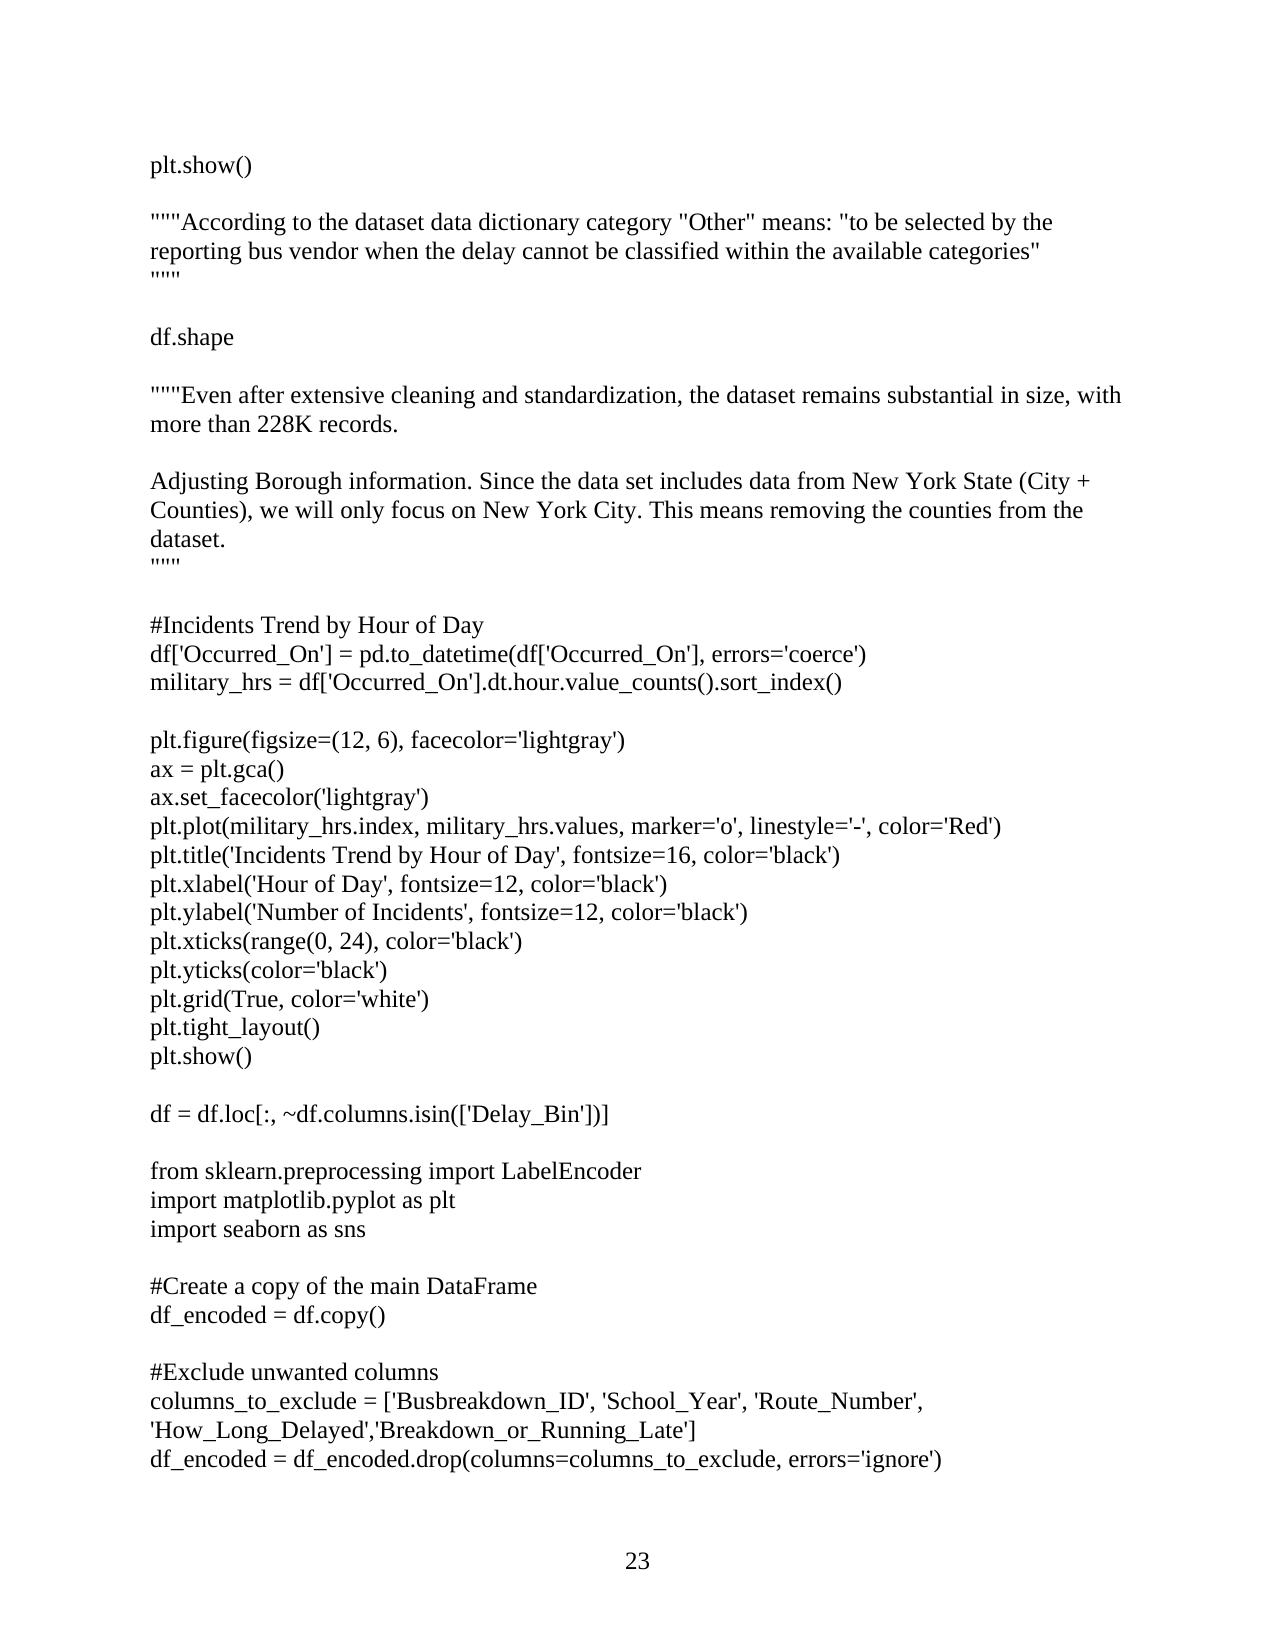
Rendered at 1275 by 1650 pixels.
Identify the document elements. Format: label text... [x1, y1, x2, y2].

text plt.xticks(range(0, 24), color='black') [150, 926, 1125, 955]
text df.shape [150, 322, 1125, 351]
text """Even after extensive cleaning and standardization, the dataset remains substantial in size, with more than 228K records. [150, 380, 1125, 437]
text from sklearn.preprocessing import LabelEncoder [150, 1156, 1125, 1185]
text """ [150, 265, 1125, 294]
text plt.xlabel('Hour of Day', fontsize=12, color='black') [150, 869, 1125, 897]
text plt.ylabel('Number of Incidents', fontsize=12, color='black') [150, 897, 1125, 926]
text plt.show() [150, 150, 1125, 179]
text import seaborn as sns [150, 1214, 1125, 1242]
text #Exclude unwanted columns [150, 1357, 1125, 1386]
text Adjusting Borough information. Since the data set includes data from New York State (City + Counties), we will only focus on New York City. This means removing the counties from the dataset. [150, 466, 1125, 552]
text plt.tight_layout() [150, 1012, 1125, 1041]
text df = df.loc[:, ~df.columns.isin(['Delay_Bin'])] [150, 1099, 1125, 1127]
text #Incidents Trend by Hour of Day [150, 610, 1125, 639]
text """ [150, 552, 1125, 581]
text df_encoded = df.copy() [150, 1300, 1125, 1329]
text df['Occurred_On'] = pd.to_datetime(df['Occurred_On'], errors='coerce') [150, 639, 1125, 667]
text plt.plot(military_hrs.index, military_hrs.values, marker='o', linestyle='-', color='Red') [150, 811, 1125, 840]
text import matplotlib.pyplot as plt [150, 1185, 1125, 1214]
text military_hrs = df['Occurred_On'].dt.hour.value_counts().sort_index() [150, 667, 1125, 696]
text plt.figure(figsize=(12, 6), facecolor='lightgray') [150, 725, 1125, 754]
text plt.title('Incidents Trend by Hour of Day', fontsize=16, color='black') [150, 840, 1125, 869]
text plt.show() [150, 1041, 1125, 1070]
text ax = plt.gca() [150, 754, 1125, 782]
text df_encoded = df_encoded.drop(columns=columns_to_exclude, errors='ignore') [150, 1444, 1125, 1472]
text """According to the dataset data dictionary category "Other" means: "to be selected by the reporting bus vendor when the delay cannot be classified within the available categories" [150, 207, 1125, 265]
text columns_to_exclude = ['Busbreakdown_ID', 'School_Year', 'Route_Number', 'How_Long_Delayed','Breakdown_or_Running_Late'] [150, 1386, 1125, 1444]
text ax.set_facecolor('lightgray') [150, 782, 1125, 811]
text #Create a copy of the main DataFrame [150, 1271, 1125, 1300]
text plt.grid(True, color='white') [150, 984, 1125, 1012]
text plt.yticks(color='black') [150, 955, 1125, 984]
